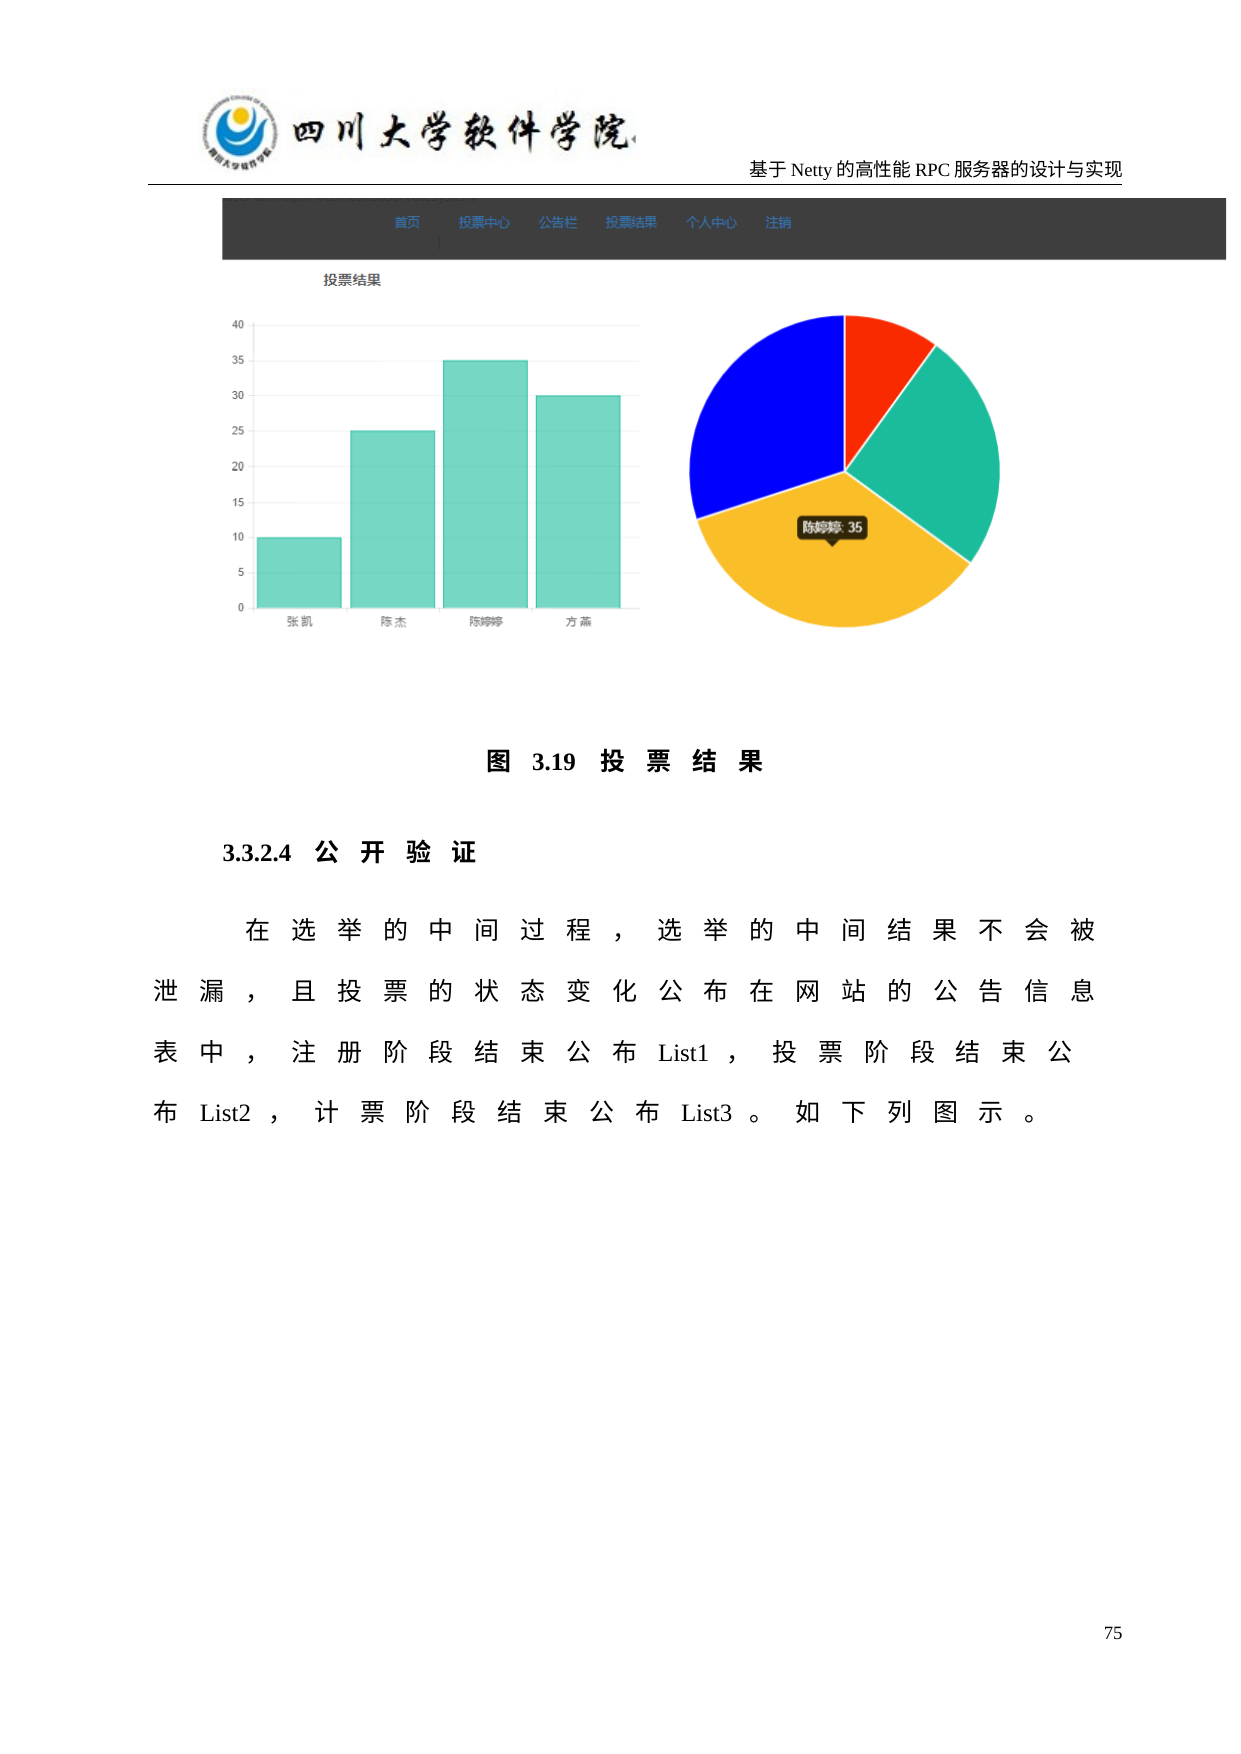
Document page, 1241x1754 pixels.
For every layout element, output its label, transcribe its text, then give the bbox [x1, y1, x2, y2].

text 在选举的中间过程，选举的中间结果不会被泄漏，且投票的状态变化公布在网站的公告信息表中，注册阶段结束公布List1，投票阶段结束公布List2，计票阶段结束公布List3。如下列图示。 [154, 899, 1116, 1141]
picture [197, 88, 639, 177]
picture [222, 198, 1227, 681]
text 3.3.2.4 公开验证 [154, 820, 1116, 881]
text 图3.19 投票结果 [154, 729, 1116, 789]
